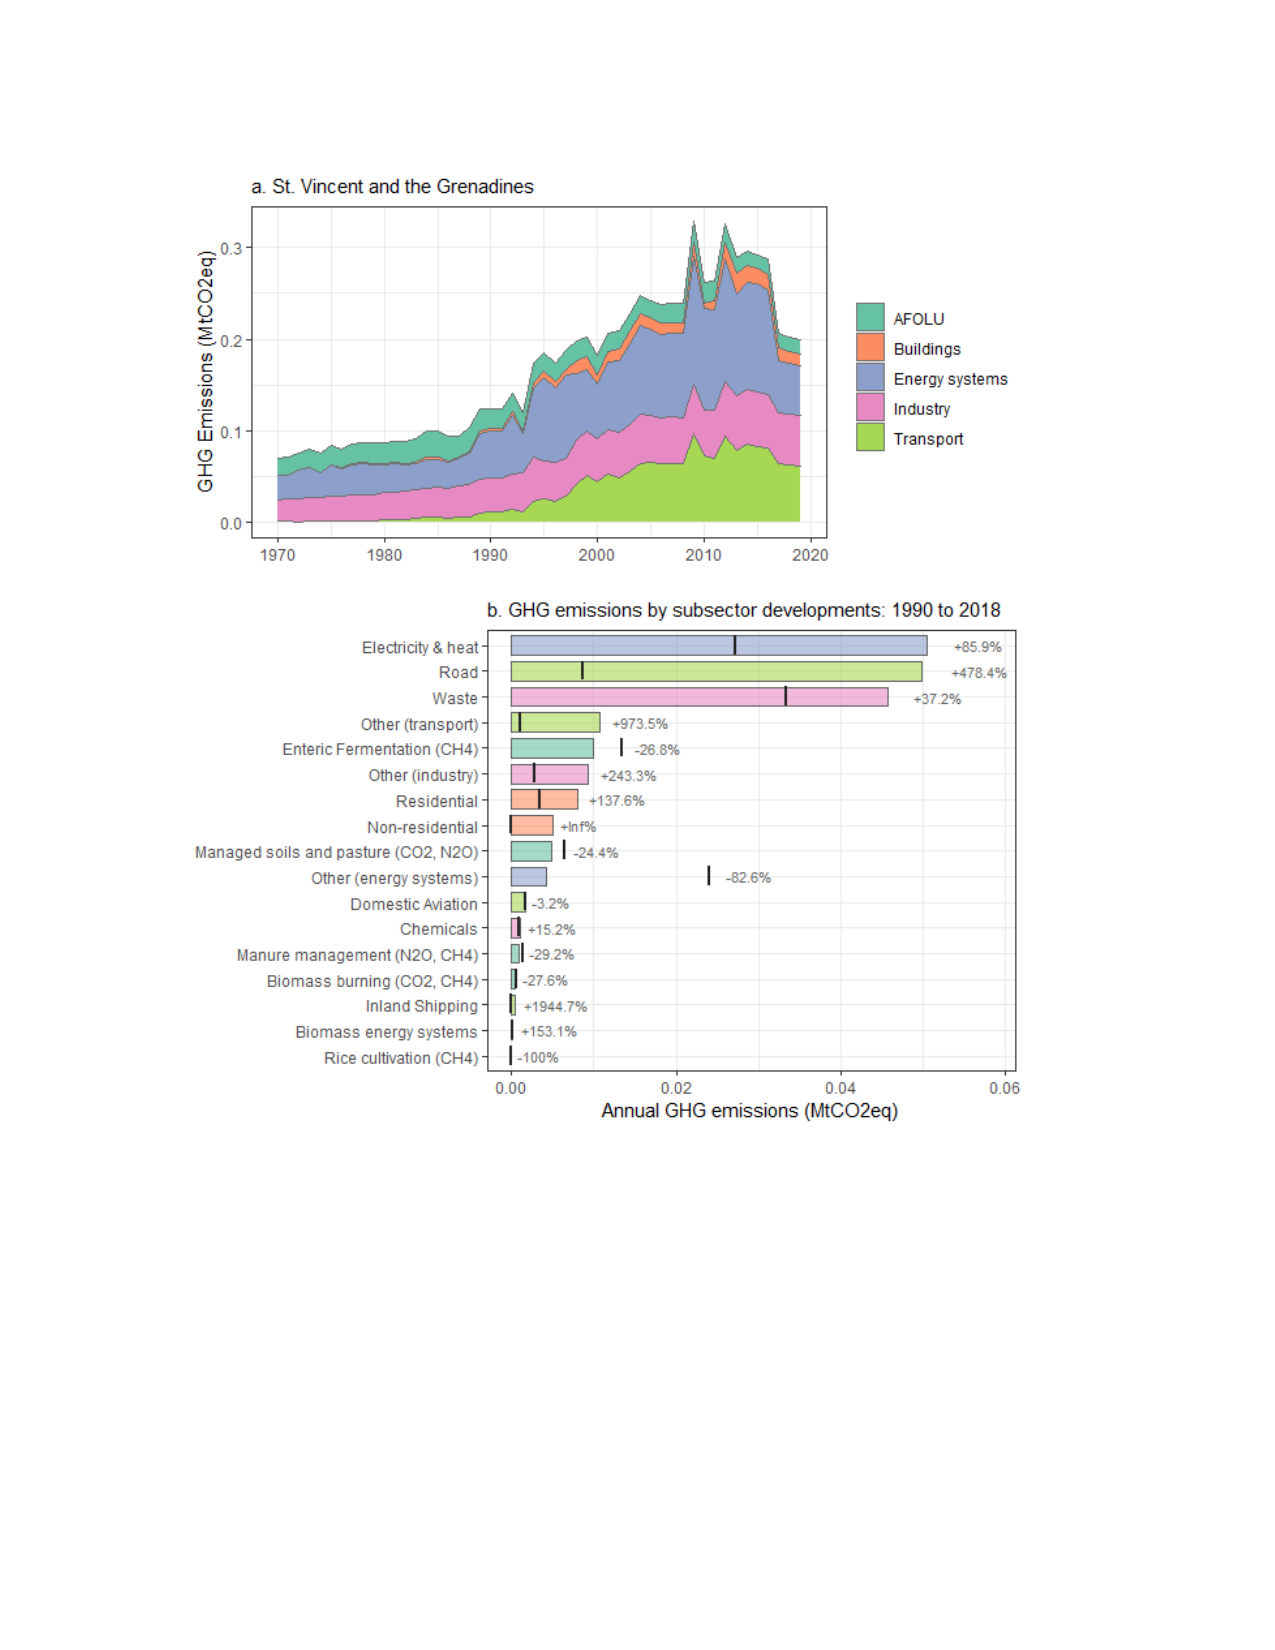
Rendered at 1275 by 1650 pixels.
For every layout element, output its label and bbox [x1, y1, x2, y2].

picture [168, 150, 1044, 1150]
